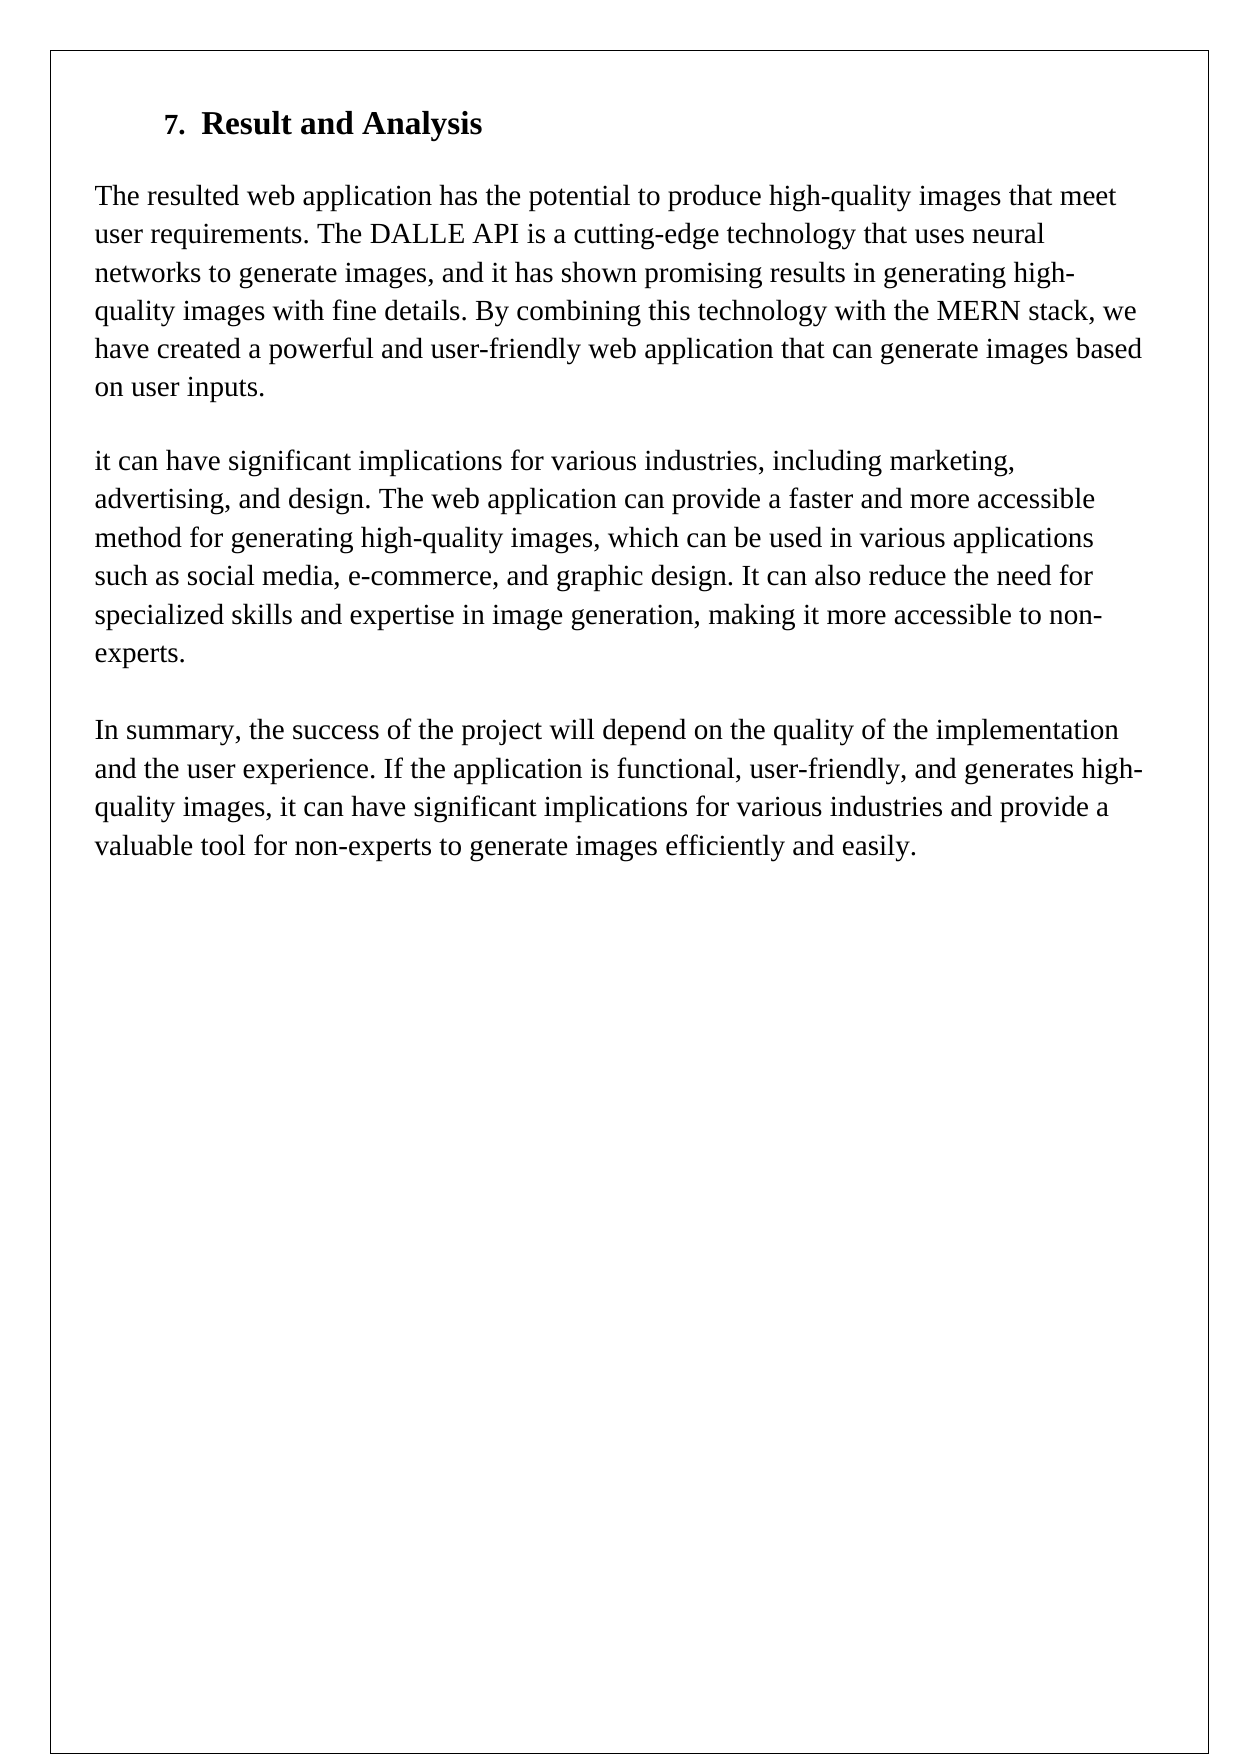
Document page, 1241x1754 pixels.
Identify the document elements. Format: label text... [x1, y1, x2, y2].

text The resulted web application has the potential to produce high-quality images that meet user requirements. The DALLE API is a cutting-edge technology that uses neural networks to generate images, and it has shown promising results in generating high-quality images with fine details. By combining this technology with the MERN stack, we have created a powerful and user-friendly web application that can generate images based on user inputs. [94, 175, 1144, 404]
list Result and Analysis [163, 103, 1208, 142]
text In summary, the success of the project will depend on the quality of the implementation and the user experience. If the application is functional, user-friendly, and generates high-quality images, it can have significant implications for various industries and provide a valuable tool for non-experts to generate images efficiently and easily. [94, 712, 1144, 862]
text it can have significant implications for various industries, including marketing, advertising, and design. The web application can provide a faster and more accessible method for generating high-quality images, which can be used in various applications such as social media, e-commerce, and graphic design. It can also reduce the need for specialized skills and expertise in image generation, making it more accessible to non-experts. [94, 443, 1144, 669]
